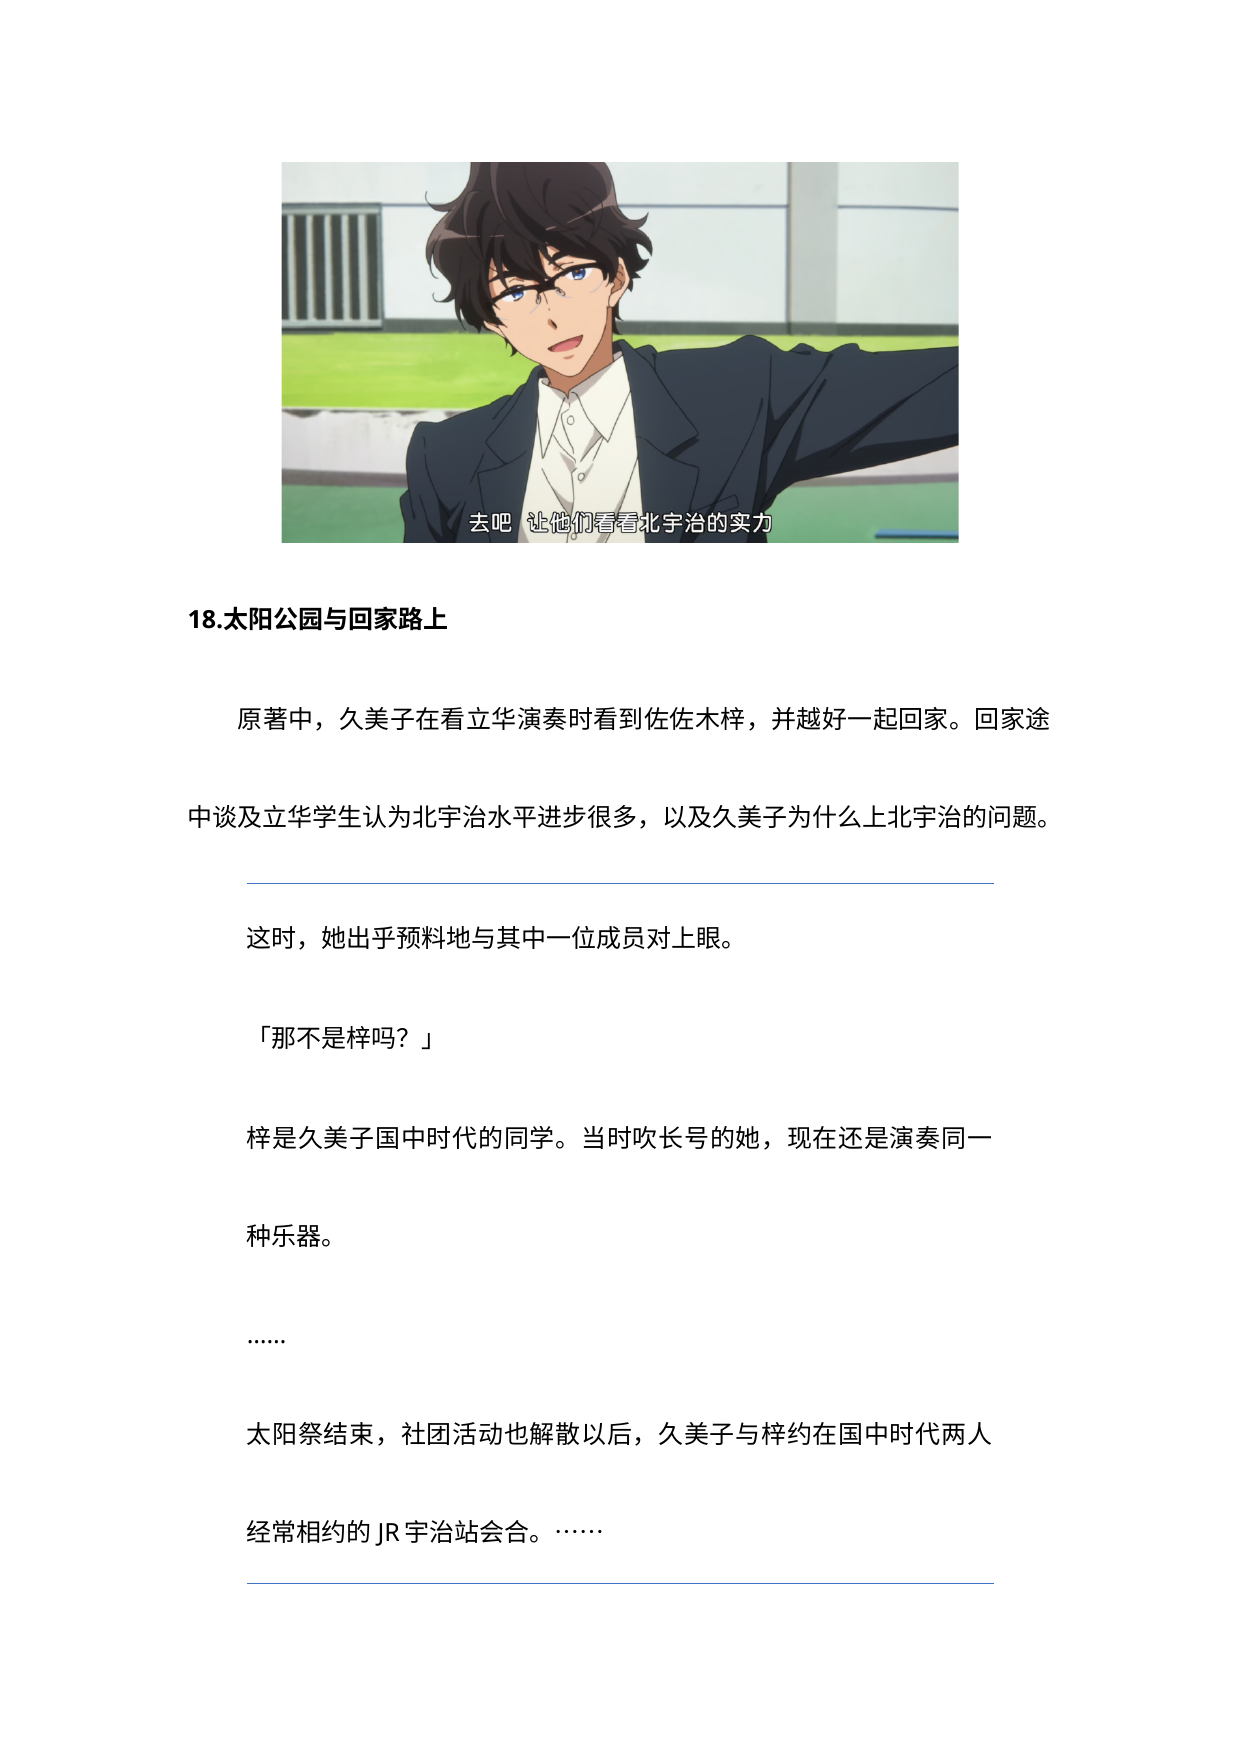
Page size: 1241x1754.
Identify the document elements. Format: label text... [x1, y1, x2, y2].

text …… [247, 1279, 994, 1366]
text 梓是久美子国中时代的同学。当时吹长号的她，现在还是演奏同一种乐器。 [247, 1082, 994, 1267]
text 「那不是梓吗？」 [247, 982, 994, 1069]
text 太阳祭结束，社团活动也解散以后，久美子与梓约在国中时代两人经常相约的 JR宇治站会合。…… [247, 1378, 994, 1583]
picture [281, 162, 959, 543]
text 这时，她出乎预料地与其中一位成员对上眼。 [247, 884, 994, 969]
subtitle 太阳公园与回家路上 [187, 586, 1053, 651]
text 原著中，久美子在看立华演奏时看到佐佐木梓，并越好一起回家。回家途中谈及立华学生认为北宇治水平进步很多，以及久美子为什么上北宇治的问题。 [187, 685, 1053, 848]
